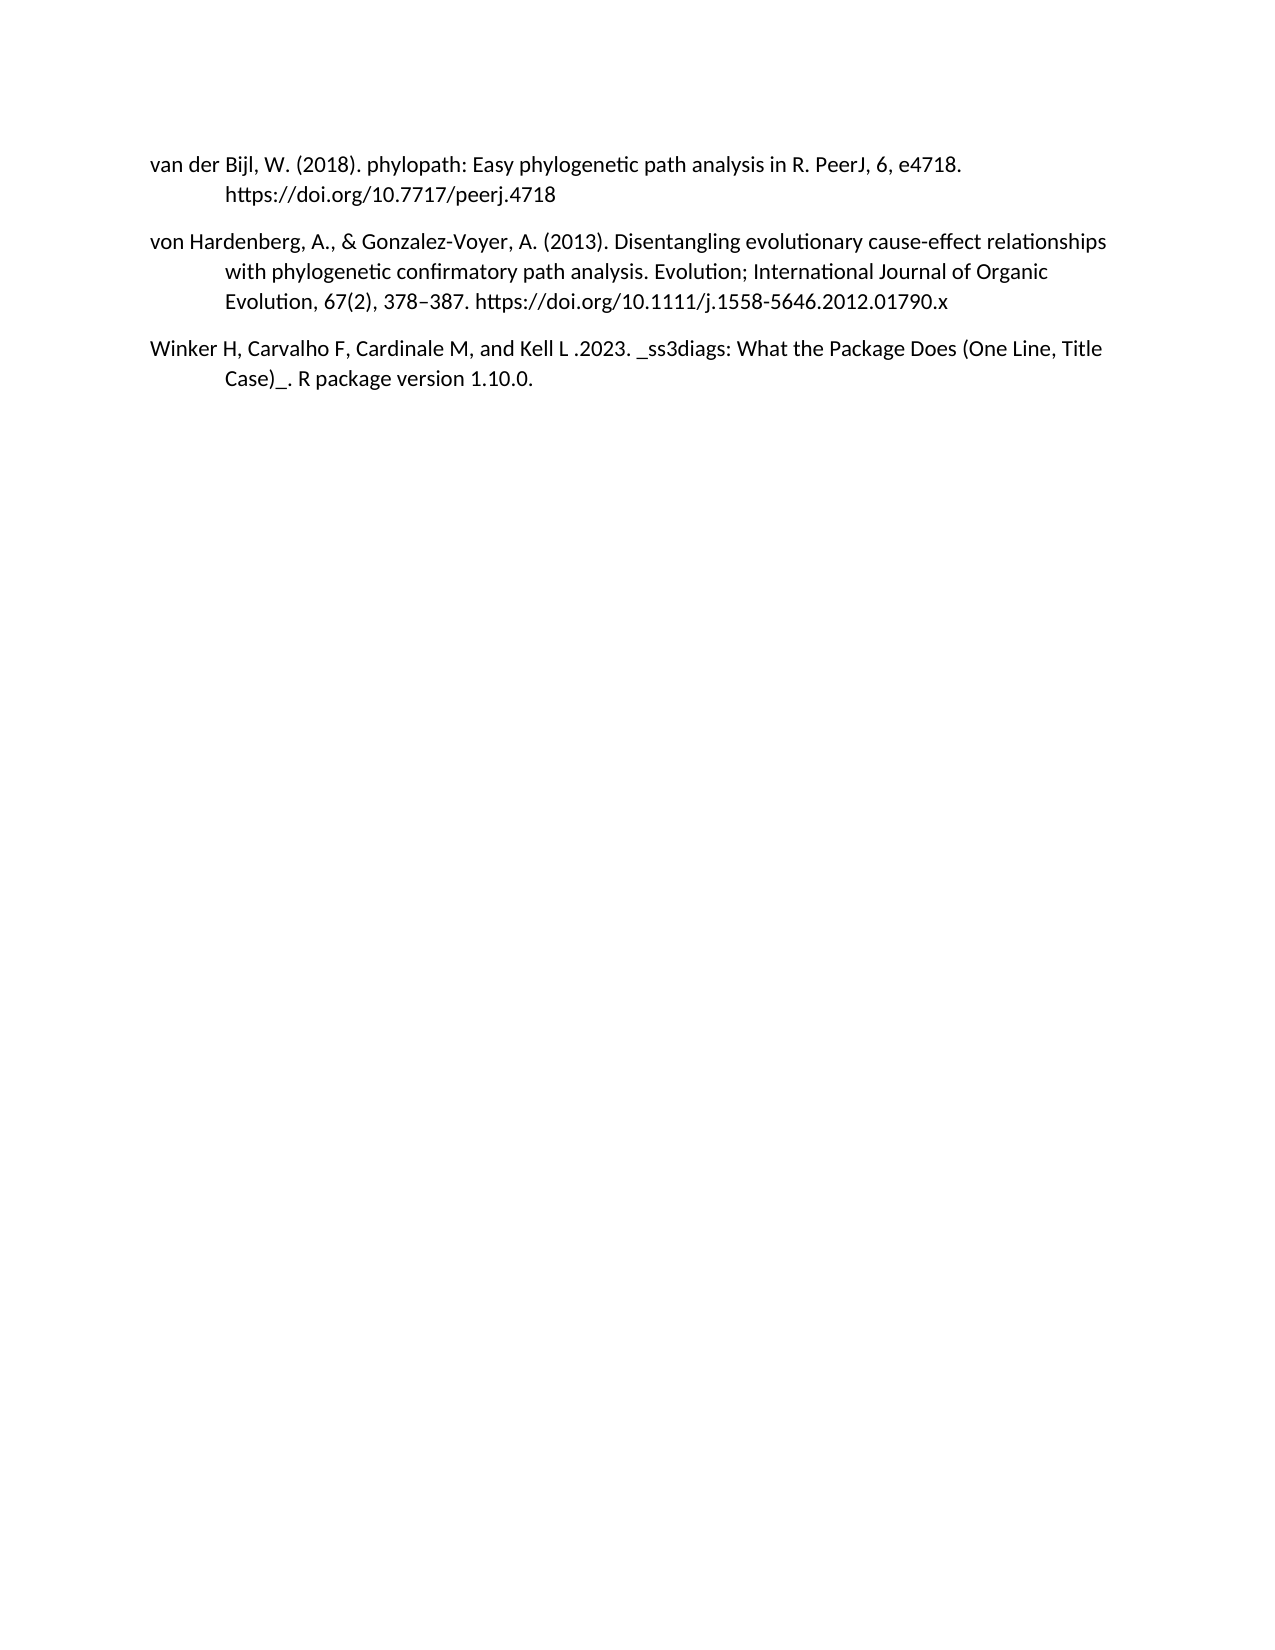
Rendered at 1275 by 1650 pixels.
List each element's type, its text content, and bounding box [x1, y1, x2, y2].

text Winker H, Carvalho F, Cardinale M, and Kell L .2023. _ss3diags: What the Package Does (One Line, Title Case)_. R package version 1.10.0. [150, 334, 1125, 393]
text von Hardenberg, A., & Gonzalez-Voyer, A. (2013). Disentangling evolutionary cause-effect relationships with phylogenetic confirmatory path analysis. Evolution; International Journal of Organic Evolution, 67(2), 378–387. https://doi.org/10.1111/j.1558-5646.2012.01790.x [150, 227, 1125, 316]
text van der Bijl, W. (2018). phylopath: Easy phylogenetic path analysis in R. PeerJ, 6, e4718. https://doi.org/10.7717/peerj.4718 [150, 150, 1125, 208]
